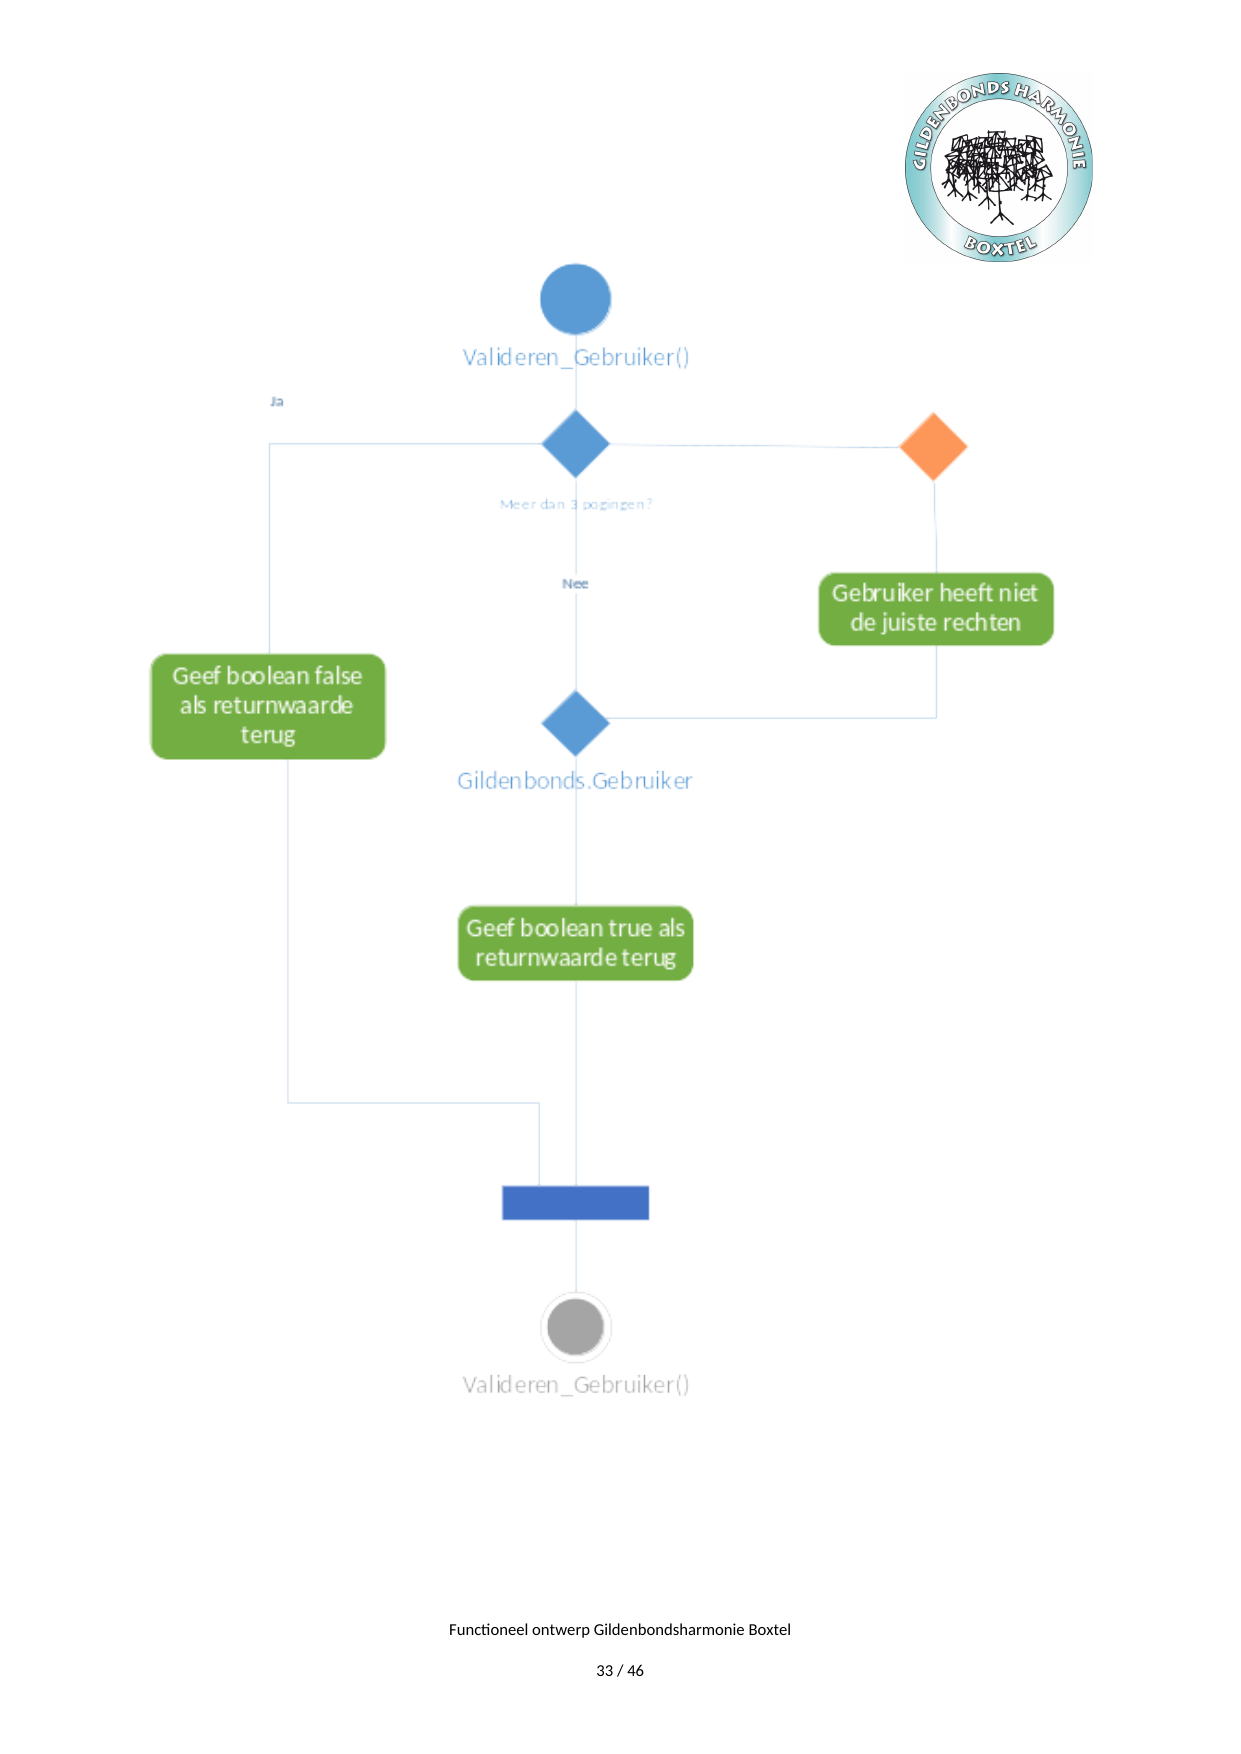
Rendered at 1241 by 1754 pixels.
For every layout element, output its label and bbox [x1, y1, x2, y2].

picture [905, 73, 1093, 262]
